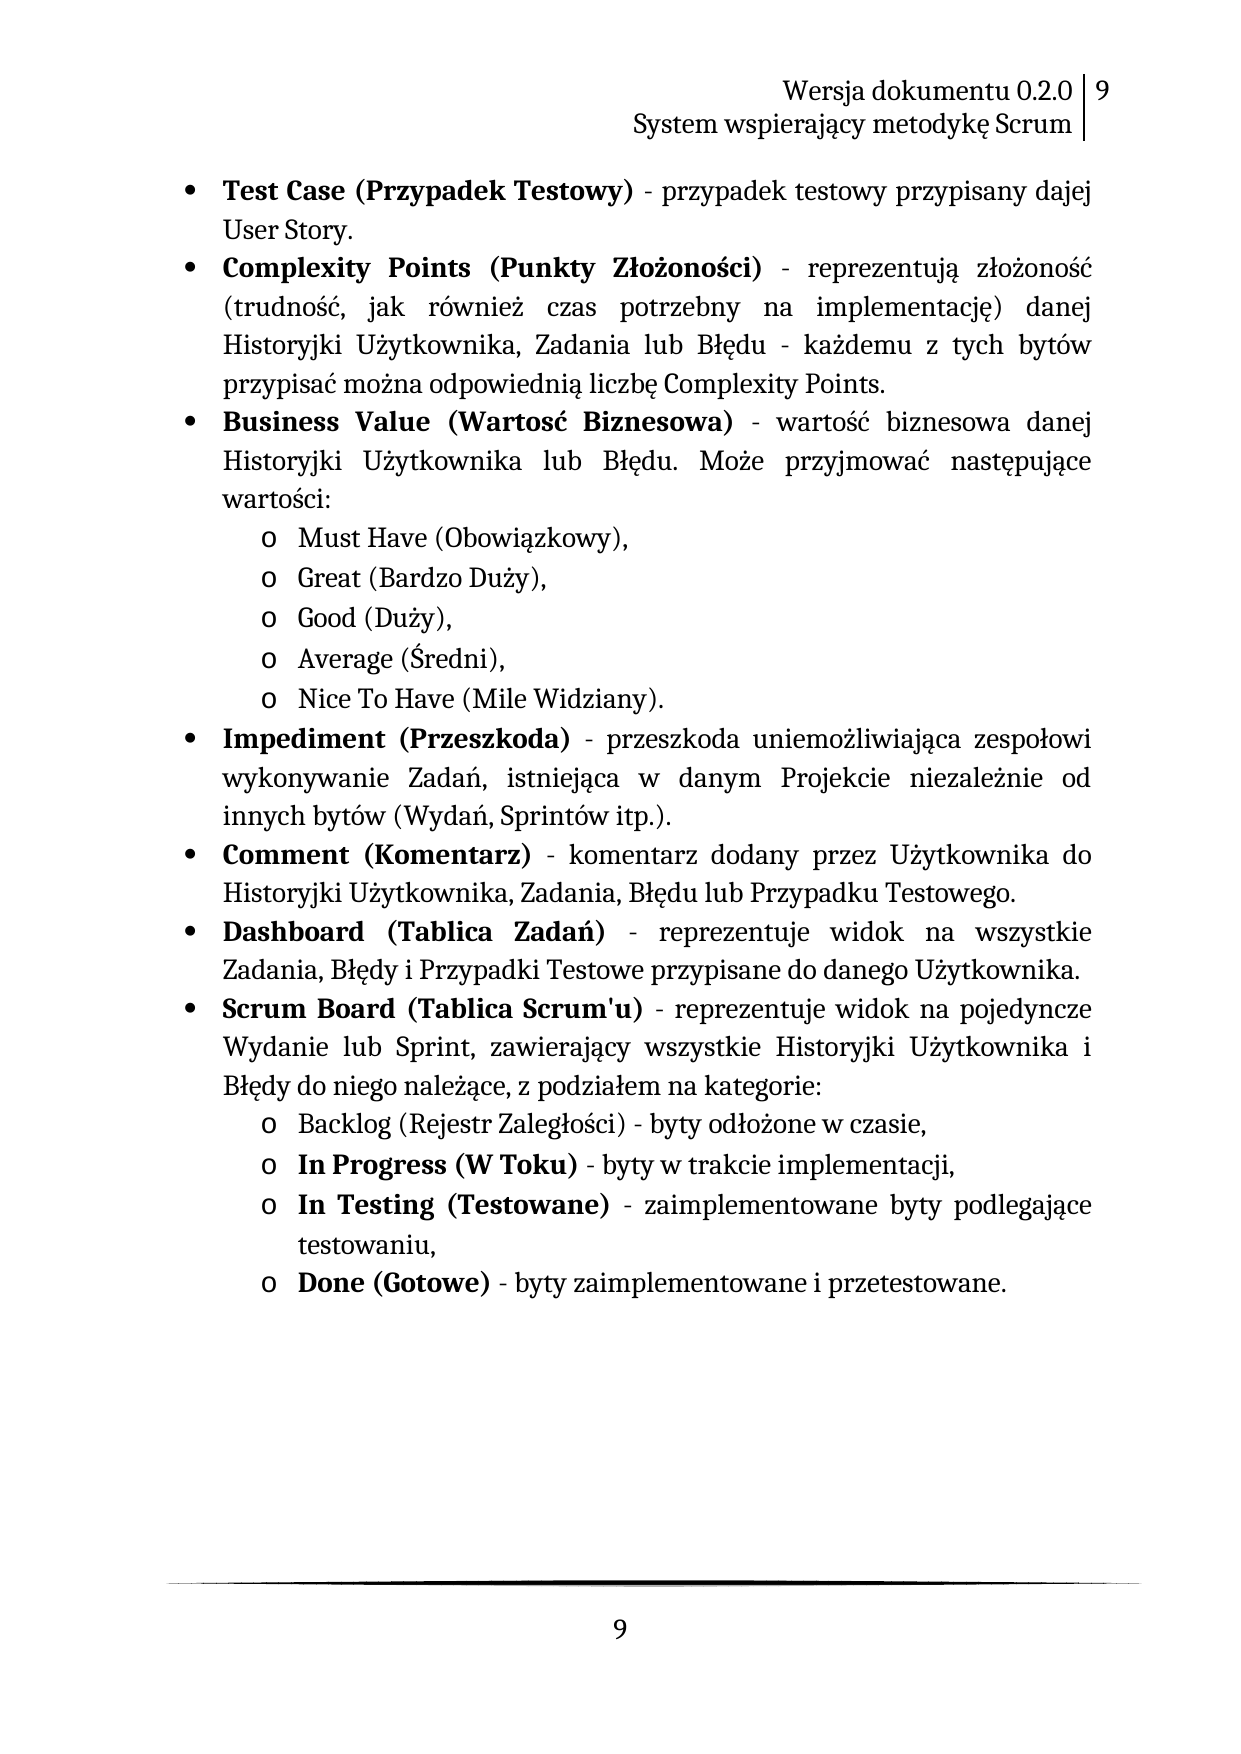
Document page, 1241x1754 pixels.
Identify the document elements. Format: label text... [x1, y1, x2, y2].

list Backlog (Rejestr Zaległości) - byty odłożone w czasie, [260, 1108, 1093, 1143]
list Business Value (Wartosć Biznesowa) - wartość biznesowa danej Historyjki Użytkownika lub Błędu. Może przyjmować następujące wartości: [185, 406, 1093, 516]
picture [166, 1579, 1142, 1587]
list Done (Gotowe) - byty zaimplementowane i przetestowane. [260, 1267, 1093, 1302]
list Good (Duży), [260, 602, 1093, 637]
list Must Have (Obowiązkowy), [260, 521, 1093, 556]
list Impediment (Przeszkoda) - przeszkoda uniemożliwiająca zespołowi wykonywanie Zadań, istniejąca w danym Projekcie niezależnie od innych bytów (Wydań, Sprintów itp.). [185, 722, 1093, 833]
list Complexity Points (Punkty Złożoności) - reprezentują złożoność (trudność, jak również czas potrzebny na implementację) danej Historyjki Użytkownika, Zadania lub Błędu - każdemu z tych bytów przypisać można odpowiednią liczbę Complexity Points. [185, 251, 1093, 401]
list Average (Średni), [260, 642, 1093, 677]
list Nice To Have (Mile Widziany). [260, 682, 1093, 717]
list Dashboard (Tablica Zadań) - reprezentuje widok na wszystkie Zadania, Błędy i Przypadki Testowe przypisane do danego Użytkownika. [185, 915, 1093, 987]
list Test Case (Przypadek Testowy) - przypadek testowy przypisany dajej User Story. [185, 174, 1093, 246]
list Comment (Komentarz) - komentarz dodany przez Użytkownika do Historyjki Użytkownika, Zadania, Błędu lub Przypadku Testowego. [185, 838, 1093, 910]
list In Progress (W Toku) - byty w trakcie implementacji, [260, 1148, 1093, 1183]
list Scrum Board (Tablica Scrum'u) - reprezentuje widok na pojedyncze Wydanie lub Sprint, zawierający wszystkie Historyjki Użytkownika i Błędy do niego należące, z podziałem na kategorie: [185, 992, 1093, 1103]
list Great (Bardzo Duży), [260, 561, 1093, 596]
list In Testing (Testowane) - zaimplementowane byty podlegające testowaniu, [260, 1188, 1093, 1262]
